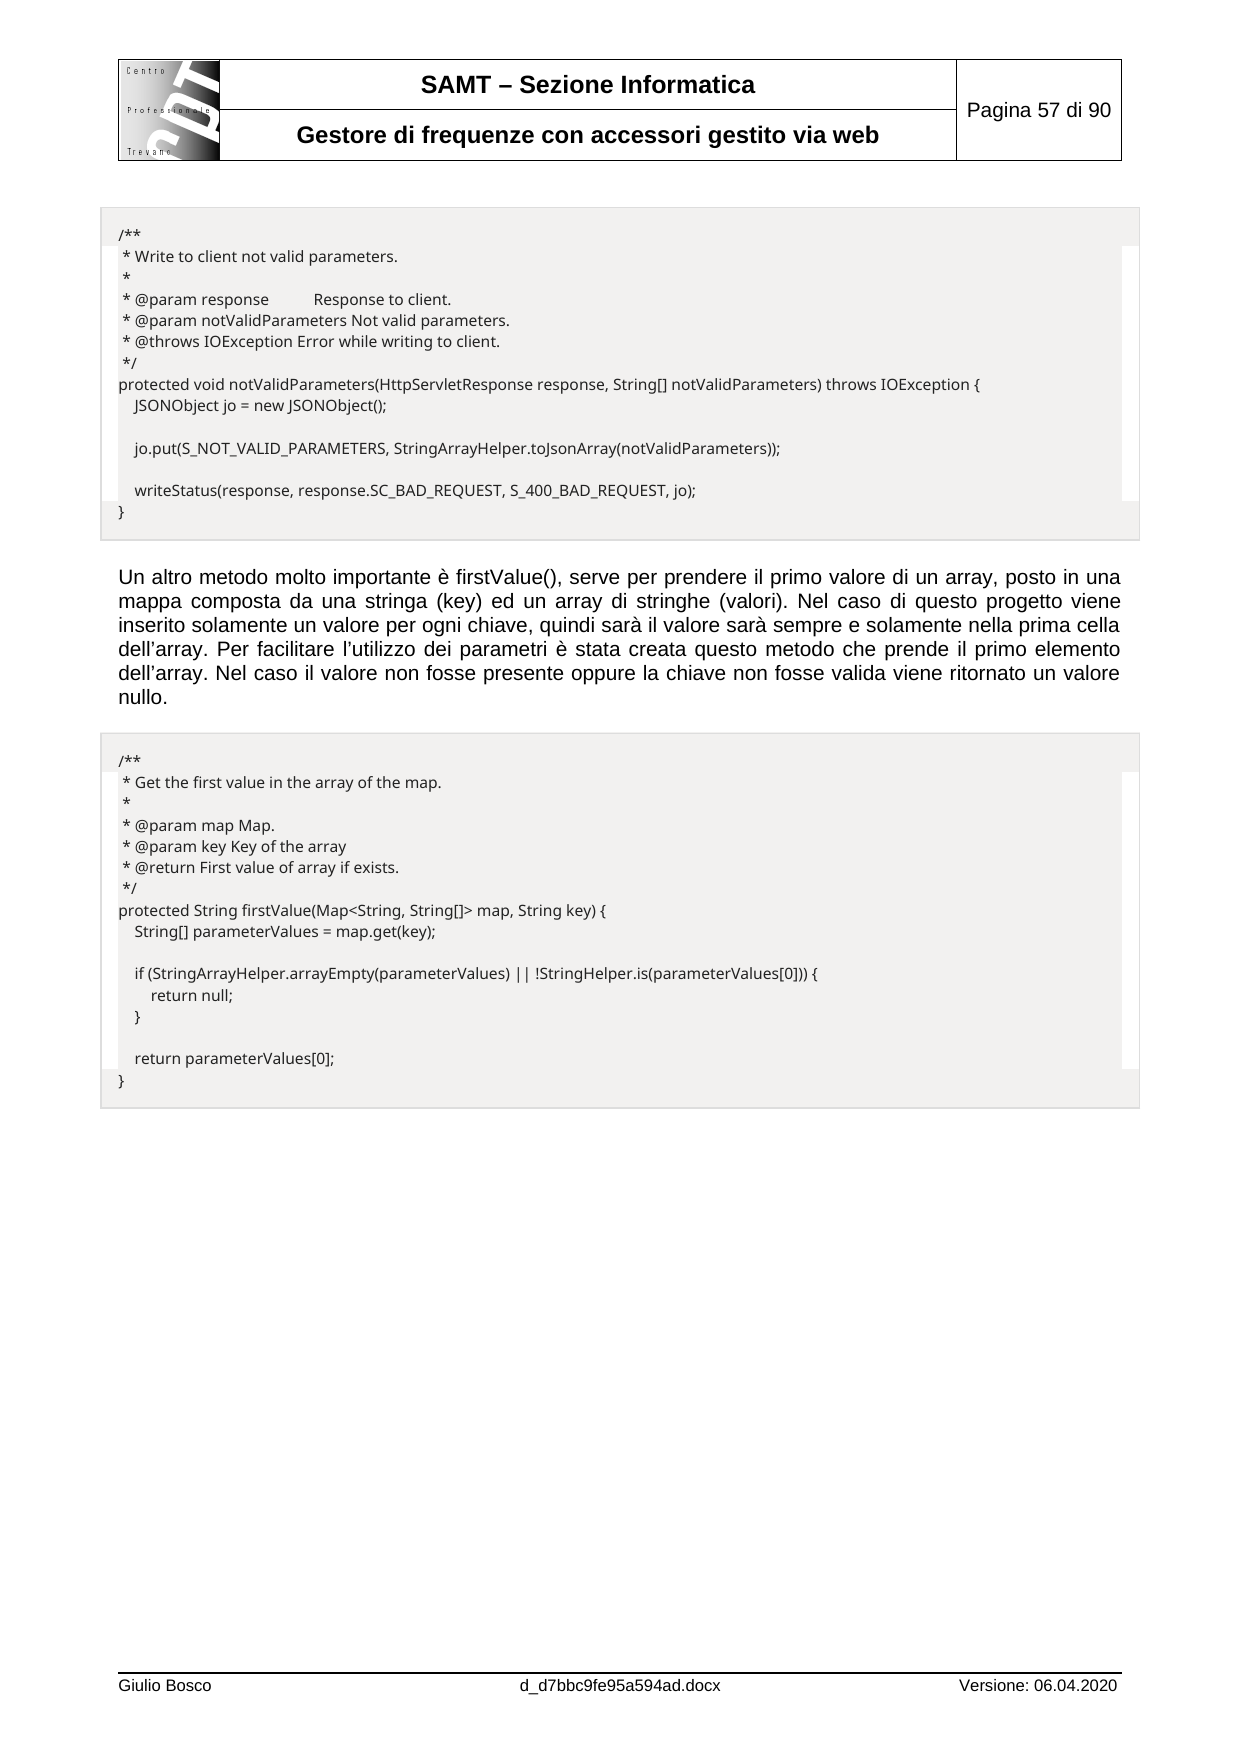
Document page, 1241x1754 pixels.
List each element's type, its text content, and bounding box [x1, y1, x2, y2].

text jo.put(S_NOT_VALID_PARAMETERS, StringArrayHelper.toJsonArray(notValidParameters)); [118, 437, 1122, 459]
text } [118, 1006, 1122, 1027]
text JSONObject jo = new JSONObject(); [118, 395, 1122, 416]
text } [102, 483, 1139, 539]
text protected String firstValue(Map<String, String[]> map, String key) { [118, 899, 1122, 921]
text */ [118, 352, 1122, 374]
text /** [102, 208, 1139, 246]
text * @param response Response to client. [118, 289, 1122, 310]
text * [118, 267, 1122, 289]
text */ [118, 878, 1122, 899]
text * Write to client not valid parameters. [118, 246, 1122, 267]
text String[] parameterValues = map.get(key); [118, 921, 1122, 942]
text if (StringArrayHelper.arrayEmpty(parameterValues) || !StringHelper.is(parameterValues[0])) { [118, 963, 1122, 984]
text * @param map Map. [118, 814, 1122, 836]
text * Get the first value in the array of the map. [118, 772, 1122, 793]
text /** [102, 734, 1139, 772]
text * @return First value of array if exists. [118, 857, 1122, 878]
text * [118, 793, 1122, 814]
text * @throws IOException Error while writing to client. [118, 331, 1122, 352]
text return null; [118, 984, 1122, 1006]
text } [102, 1051, 1139, 1107]
text Un altro metodo molto importante è firstValue(), serve per prendere il primo valore di un array, posto in una mappa composta da una stringa (key) ed un array di stringhe (valori). Nel caso di questo progetto viene inserito solamente un valore per ogni chiave, quindi sarà il valore sarà sempre e solamente nella prima cella dell’array. Per facilitare l’utilizzo dei parametri è stata creata questo metodo che prende il primo elemento dell’array. Nel caso il valore non fosse presente oppure la chiave non fosse valida viene ritornato un valore nullo. [118, 565, 1122, 708]
text * @param key Key of the array [118, 836, 1122, 857]
picture [119, 60, 220, 160]
text protected void notValidParameters(HttpServletResponse response, String[] notValidParameters) throws IOException { [118, 374, 1122, 395]
text * @param notValidParameters Not valid parameters. [118, 310, 1122, 331]
